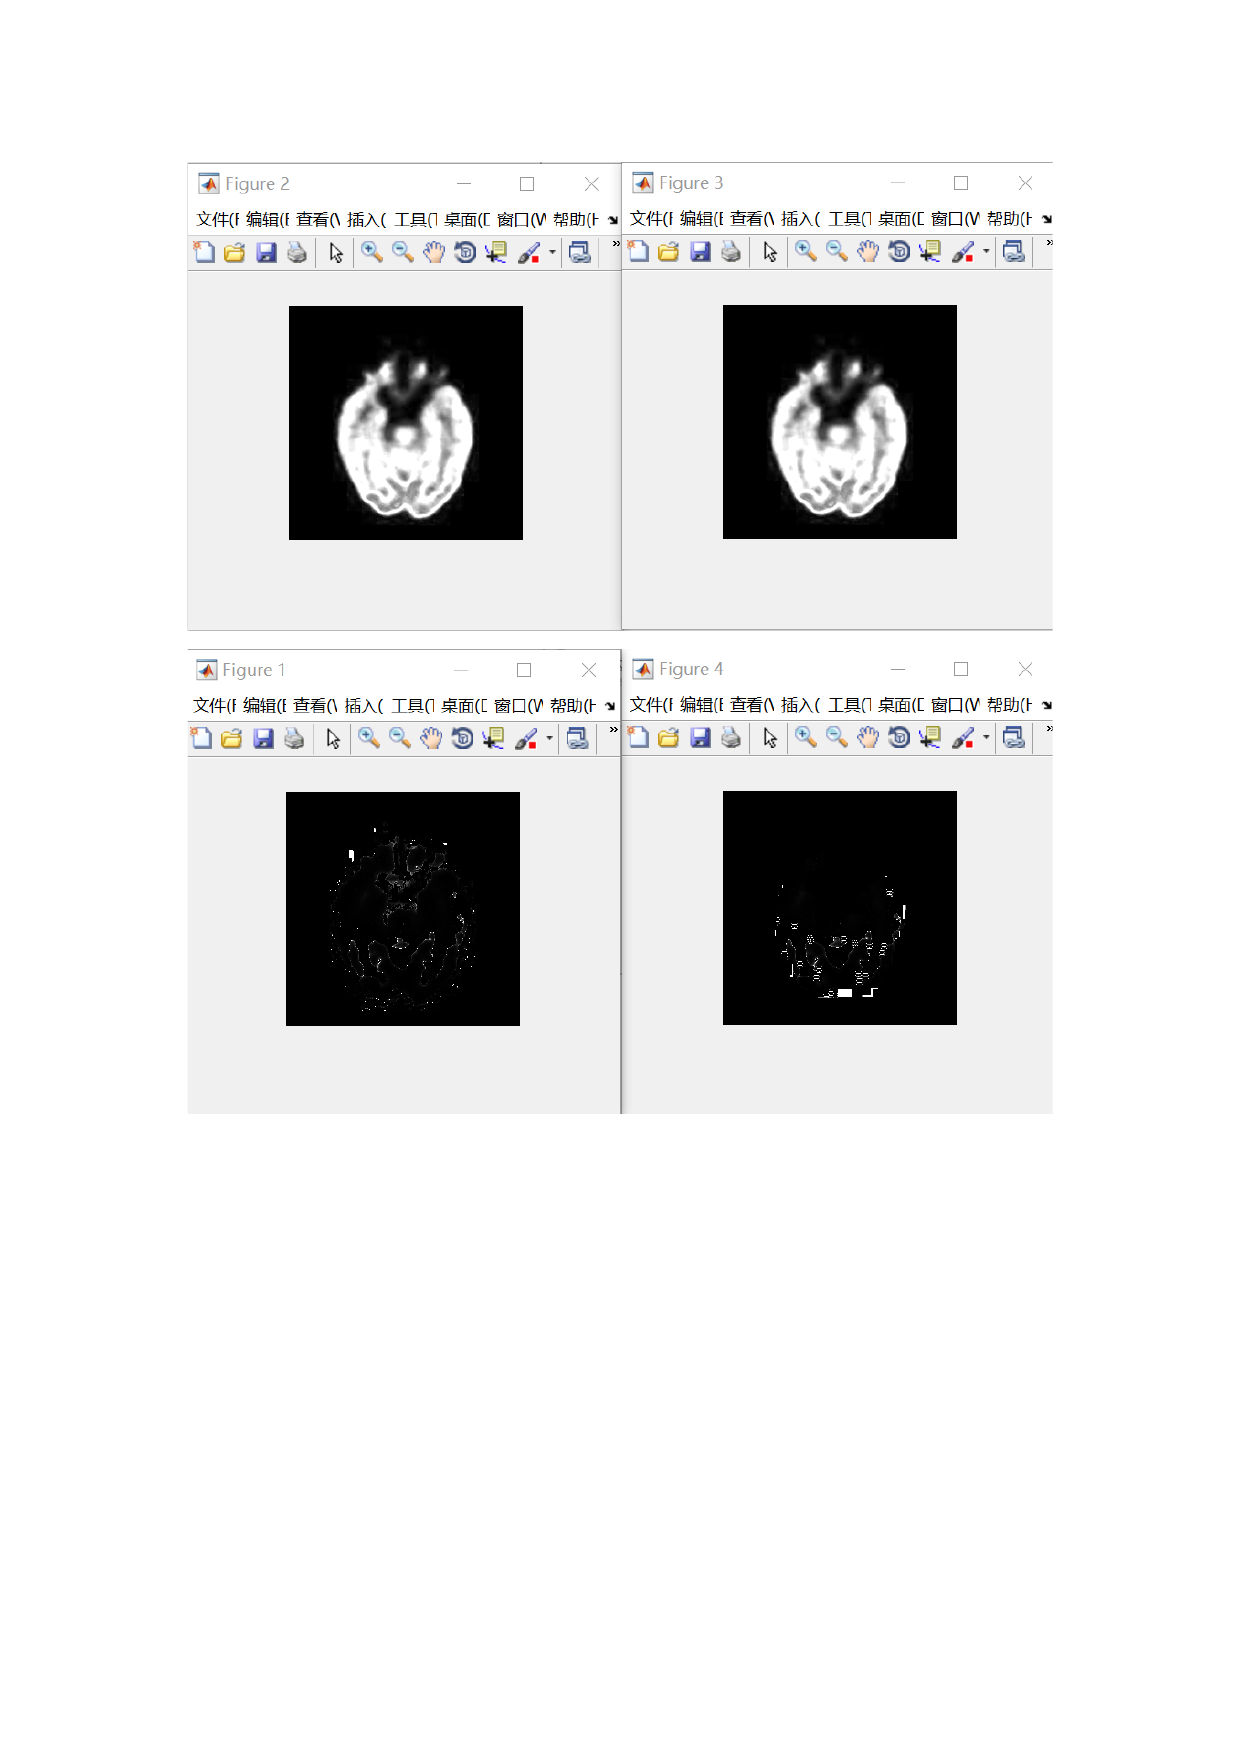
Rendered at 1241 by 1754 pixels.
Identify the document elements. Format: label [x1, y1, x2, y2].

picture [187, 649, 1053, 1114]
picture [187, 162, 1053, 631]
